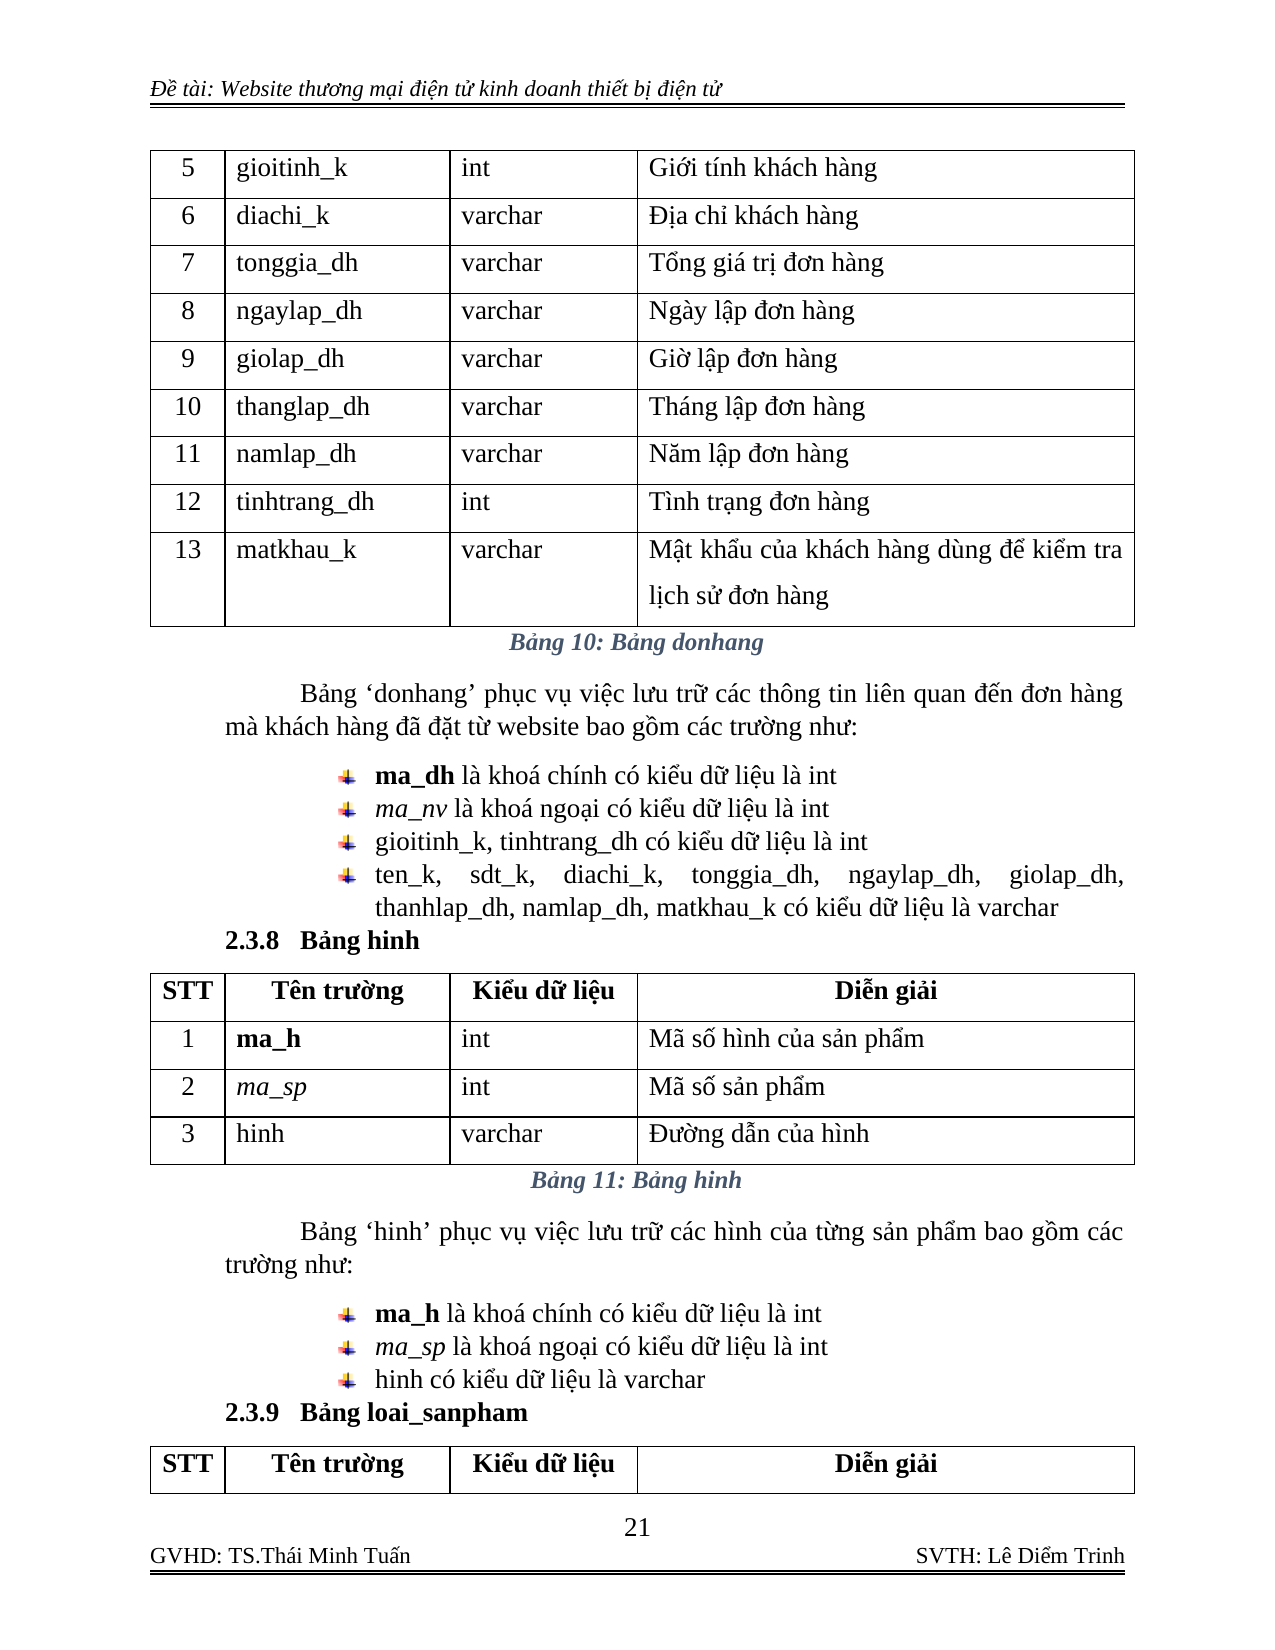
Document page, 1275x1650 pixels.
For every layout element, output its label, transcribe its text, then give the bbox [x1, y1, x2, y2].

table_cell 5 [151, 151, 224, 198]
table_cell diachi_k [226, 199, 449, 245]
table_cell ngaylap_dh [226, 294, 449, 341]
text Bảng ‘donhang’ phục vụ việc lưu trữ các thông tin liên quan đến đơn hàng mà khách hàng đã đặt từ website bao gồm các trường như: [225, 677, 1125, 741]
table_cell 13 [151, 533, 224, 626]
table_cell Ngày lập đơn hàng [638, 294, 1134, 341]
table_cell int [451, 1022, 637, 1069]
table_cell tonggia_dh [226, 246, 449, 293]
table_header STT [151, 1447, 224, 1493]
picture [338, 1371, 356, 1389]
table_cell gioitinh_k [226, 151, 449, 198]
table_header Tên trường [226, 1447, 449, 1493]
table_cell 9 [151, 342, 224, 388]
table_header Kiểu dữ liệu [451, 974, 637, 1021]
table_cell varchar [451, 437, 637, 484]
table_cell Tình trạng đơn hàng [638, 485, 1134, 532]
table_cell 1 [151, 1022, 224, 1069]
table_cell ma_sp [226, 1070, 449, 1116]
table_cell varchar [451, 246, 637, 293]
list Bảng hinh [225, 924, 1125, 955]
table_cell Giới tính khách hàng [638, 151, 1134, 198]
table_cell Mật khẩu của khách hàng dùng để kiểm tra lịch sử đơn hàng [638, 533, 1134, 626]
table_cell Tháng lập đơn hàng [638, 390, 1134, 436]
table_cell thanglap_dh [226, 390, 449, 436]
table_cell hinh [226, 1118, 449, 1164]
table_header STT [151, 974, 224, 1021]
table_cell ma_h [226, 1022, 449, 1069]
text Bảng ‘hinh’ phục vụ việc lưu trữ các hình của từng sản phẩm bao gồm các trường như: [225, 1215, 1125, 1279]
table_cell varchar [451, 1118, 637, 1164]
table_cell 8 [151, 294, 224, 341]
table_cell Giờ lập đơn hàng [638, 342, 1134, 388]
table_cell Đường dẫn của hình [638, 1118, 1134, 1164]
table_cell varchar [451, 294, 637, 341]
table_cell varchar [451, 390, 637, 436]
table_cell Địa chỉ khách hàng [638, 199, 1134, 245]
list ten_k, sdt_k, diachi_k, tonggia_dh, ngaylap_dh, giolap_dh, thanhlap_dh, namlap_dh, matkhau_k có kiểu dữ liệu là varchar [337, 858, 1125, 922]
list Bảng loai_sanpham [225, 1396, 1125, 1427]
list hinh có kiểu dữ liệu là varchar [337, 1363, 1125, 1394]
table_cell 2 [151, 1070, 224, 1116]
table_cell matkhau_k [226, 533, 449, 626]
table_cell tinhtrang_dh [226, 485, 449, 532]
table_cell int [451, 1070, 637, 1116]
table_header Diễn giải [638, 974, 1134, 1021]
table_cell Tổng giá trị đơn hàng [638, 246, 1134, 293]
table_cell 3 [151, 1118, 224, 1164]
table_cell int [451, 485, 637, 532]
picture [338, 800, 356, 818]
table_cell 12 [151, 485, 224, 532]
table_cell 6 [151, 199, 224, 245]
table_cell varchar [451, 533, 637, 626]
table_cell Mã số hình của sản phẩm [638, 1022, 1134, 1069]
table_cell 10 [151, 390, 224, 436]
table_header Diễn giải [638, 1447, 1134, 1493]
table_cell Năm lập đơn hàng [638, 437, 1134, 484]
table_cell giolap_dh [226, 342, 449, 388]
table_cell 7 [151, 246, 224, 293]
table_cell varchar [451, 199, 637, 245]
table_header Kiểu dữ liệu [451, 1447, 637, 1493]
list ma_sp là khoá ngoại có kiểu dữ liệu là int [337, 1330, 1125, 1361]
picture [338, 1339, 356, 1356]
picture [338, 768, 356, 785]
table_header Tên trường [226, 974, 449, 1021]
list ma_nv là khoá ngoại có kiểu dữ liệu là int [337, 792, 1125, 823]
table_cell namlap_dh [226, 437, 449, 484]
table_cell 11 [151, 437, 224, 484]
picture [338, 866, 356, 884]
picture [338, 833, 356, 851]
text Bảng 11: Bảng hinh [150, 1165, 1125, 1194]
table_cell varchar [451, 342, 637, 388]
table_cell Mã số sản phẩm [638, 1070, 1134, 1116]
list ma_h là khoá chính có kiểu dữ liệu là int [337, 1297, 1125, 1328]
list gioitinh_k, tinhtrang_dh có kiểu dữ liệu là int [337, 825, 1125, 856]
list ma_dh là khoá chính có kiểu dữ liệu là int [337, 759, 1125, 790]
table_cell int [451, 151, 637, 198]
picture [338, 1306, 356, 1323]
text Bảng 10: Bảng donhang [150, 627, 1125, 656]
